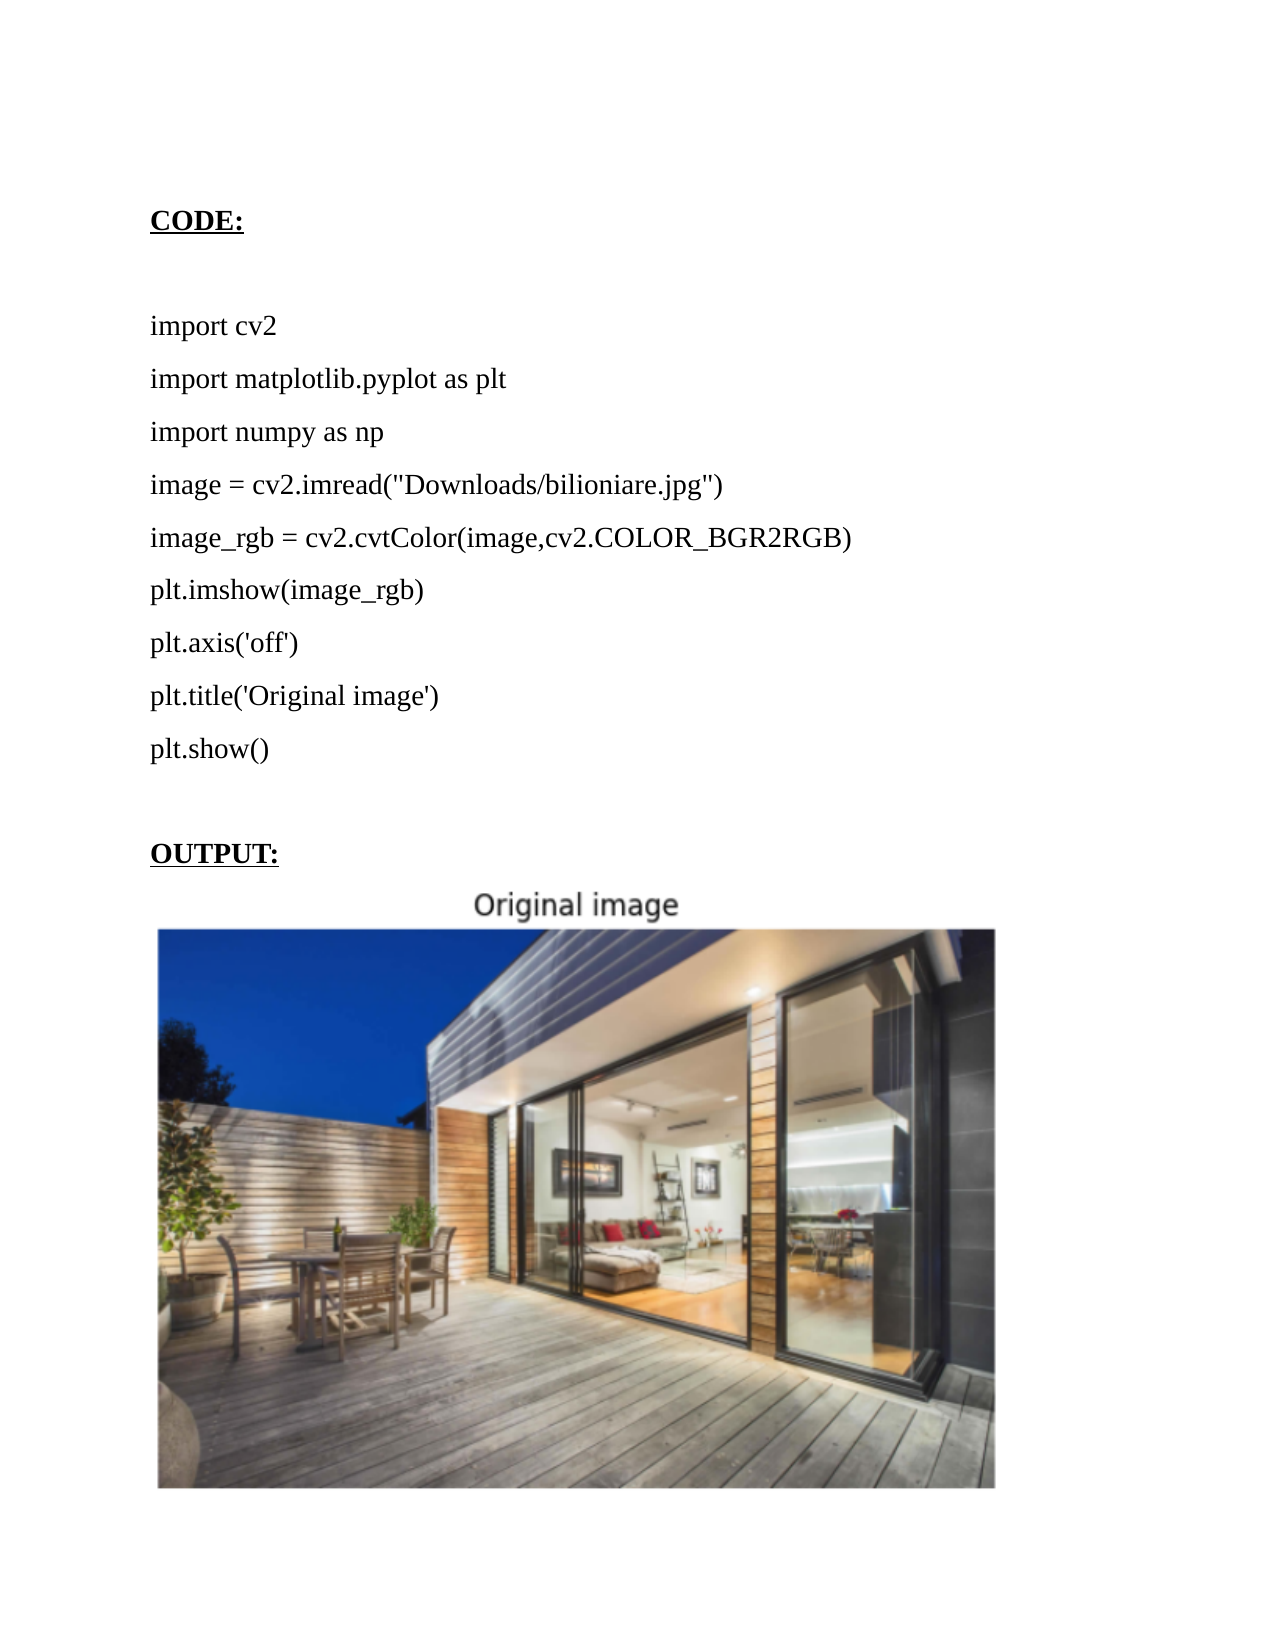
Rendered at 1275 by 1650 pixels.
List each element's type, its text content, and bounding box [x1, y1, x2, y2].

text plt.imshow(image_rgb) [150, 572, 1125, 606]
text import matplotlib.pyplot as plt [150, 361, 1125, 395]
text image = cv2.imread("Downloads/bilioniare.jpg") [150, 467, 1125, 500]
text import numpy as np [150, 414, 1125, 448]
text plt.title('Original image') [150, 678, 1125, 712]
text import cv2 [150, 308, 1125, 342]
text plt.axis('off') [150, 625, 1125, 659]
text CODE: [150, 203, 1125, 236]
text plt.show() [150, 731, 1125, 764]
picture [150, 889, 999, 1498]
text OUTPUT: [150, 837, 1125, 870]
text image_rgb = cv2.cvtColor(image,cv2.COLOR_BGR2RGB) [150, 520, 1125, 553]
